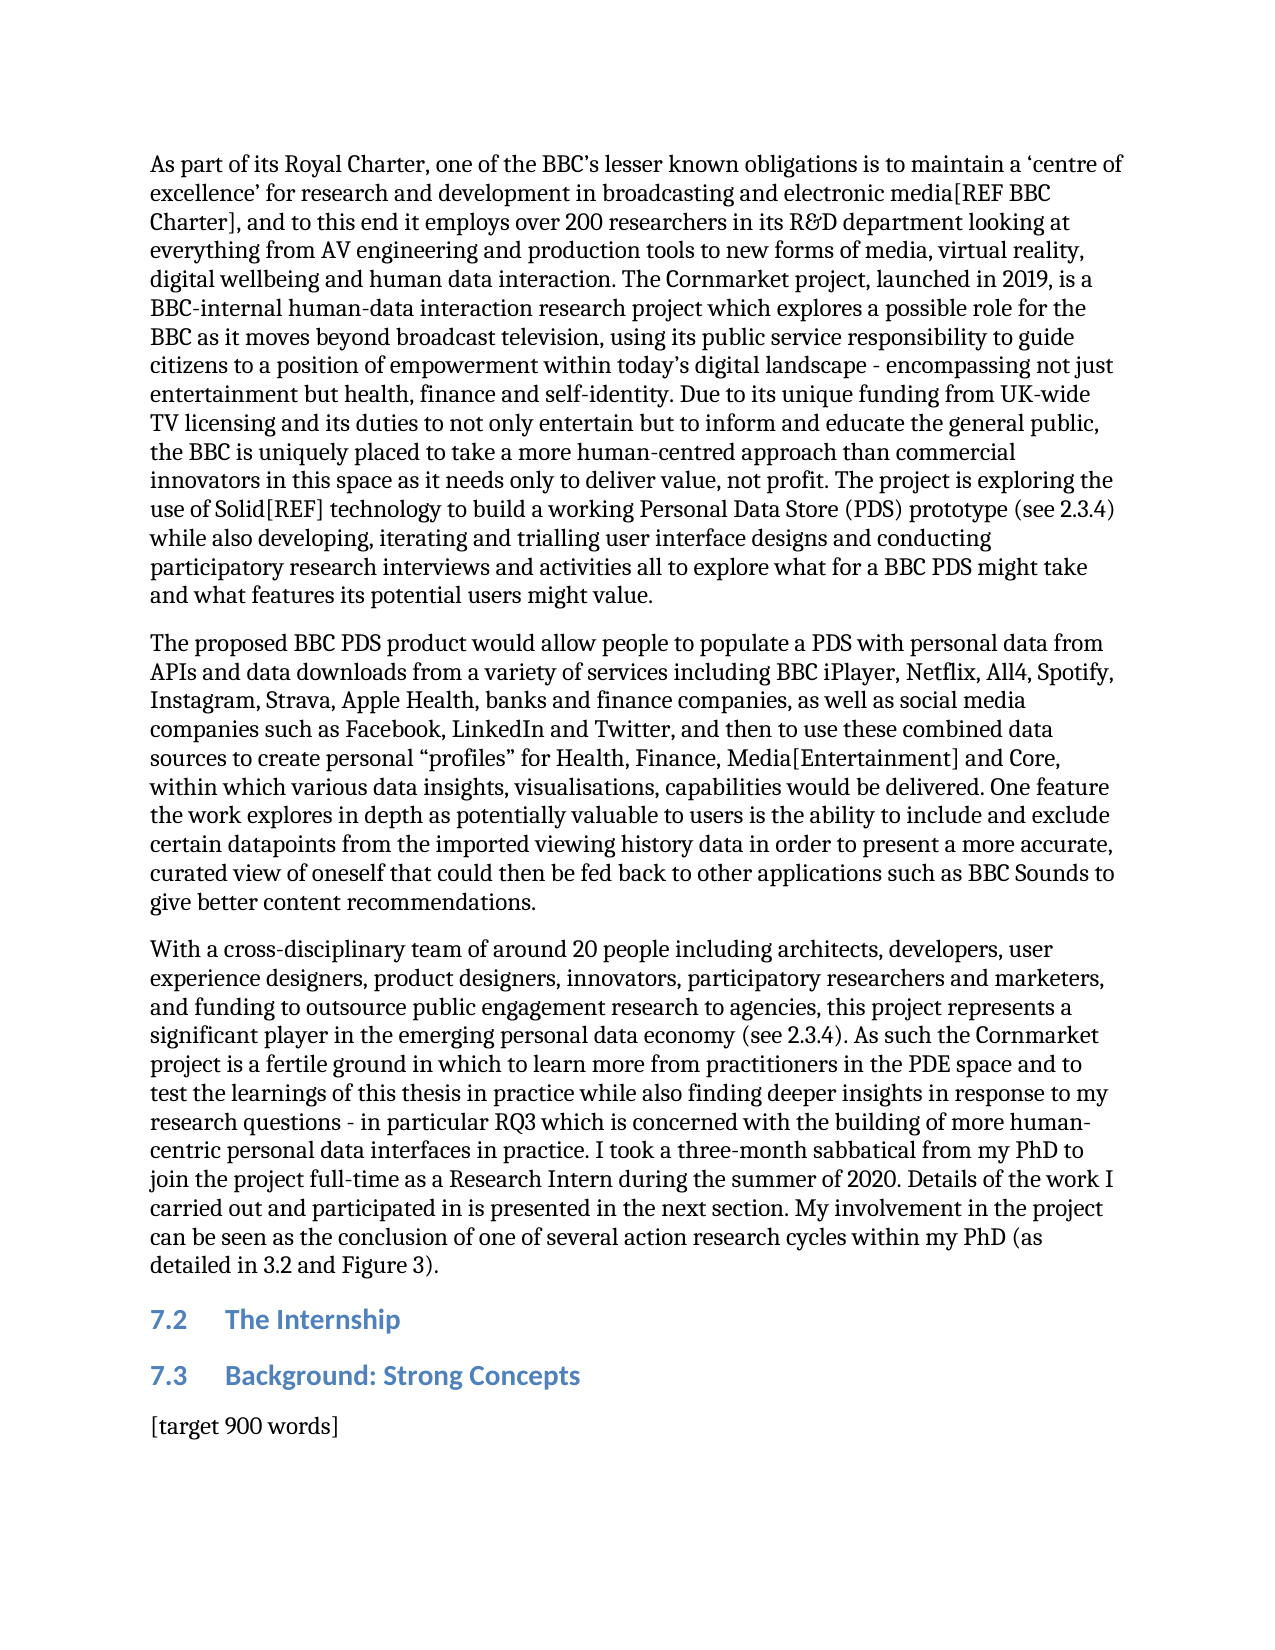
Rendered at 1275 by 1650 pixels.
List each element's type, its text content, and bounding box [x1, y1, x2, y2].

text With a cross-disciplinary team of around 20 people including architects, developers, user experience designers, product designers, innovators, participatory researchers and marketers, and funding to outsource public engagement research to agencies, this project represents a significant player in the emerging personal data economy (see 2.3.4). As such the Cornmarket project is a fertile ground in which to learn more from practitioners in the PDE space and to test the learnings of this thesis in practice while also finding deeper insights in response to my research questions - in particular RQ3 which is concerned with the building of more human-centric personal data interfaces in practice. I took a three-month sabbatical from my PhD to join the project full-time as a Research Intern during the summer of 2020. Details of the work I carried out and participated in is presented in the next section. My involvement in the project can be seen as the conclusion of one of several action research cycles within my PhD (as detailed in 3.2 and Figure 3). [150, 935, 1125, 1280]
text [target 900 words] [150, 1412, 1125, 1440]
text The proposed BBC PDS product would allow people to populate a PDS with personal data from APIs and data downloads from a variety of services including BBC iPlayer, Netflix, All4, Spotify, Instagram, Strava, Apple Health, banks and finance companies, as well as social media companies such as Facebook, LinkedIn and Twitter, and then to use these combined data sources to create personal “profiles” for Health, Finance, Media[Entertainment] and Core, within which various data insights, visualisations, capabilities would be delivered. One feature the work explores in depth as potentially valuable to users is the ability to include and exclude certain datapoints from the imported viewing history data in order to present a more accurate, curated view of oneself that could then be fed back to other applications such as BBC Sounds to give better content recommendations. [150, 629, 1125, 916]
subtitle 7.2 The Internship [150, 1301, 1125, 1336]
text As part of its Royal Charter, one of the BBC’s lesser known obligations is to maintain a ‘centre of excellence’ for research and development in broadcasting and electronic media[REF BBC Charter], and to this end it employs over 200 researchers in its R&D department looking at everything from AV engineering and production tools to new forms of media, virtual reality, digital wellbeing and human data interaction. The Cornmarket project, launched in 2019, is a BBC-internal human-data interaction research project which explores a possible role for the BBC as it moves beyond broadcast television, using its public service responsibility to guide citizens to a position of empowerment within today’s digital landscape - encompassing not just entertainment but health, finance and self-identity. Due to its unique funding from UK-wide TV licensing and its duties to not only entertain but to inform and educate the general public, the BBC is uniquely placed to take a more human-centred approach than commercial innovators in this space as it needs only to deliver value, not profit. The project is exploring the use of Solid[REF] technology to build a working Personal Data Store (PDS) prototype (see 2.3.4) while also developing, iterating and trialling user interface designs and conducting participatory research interviews and activities all to explore what for a BBC PDS might take and what features its potential users might value. [150, 150, 1125, 610]
subtitle 7.3 Background: Strong Concepts [150, 1357, 1125, 1393]
